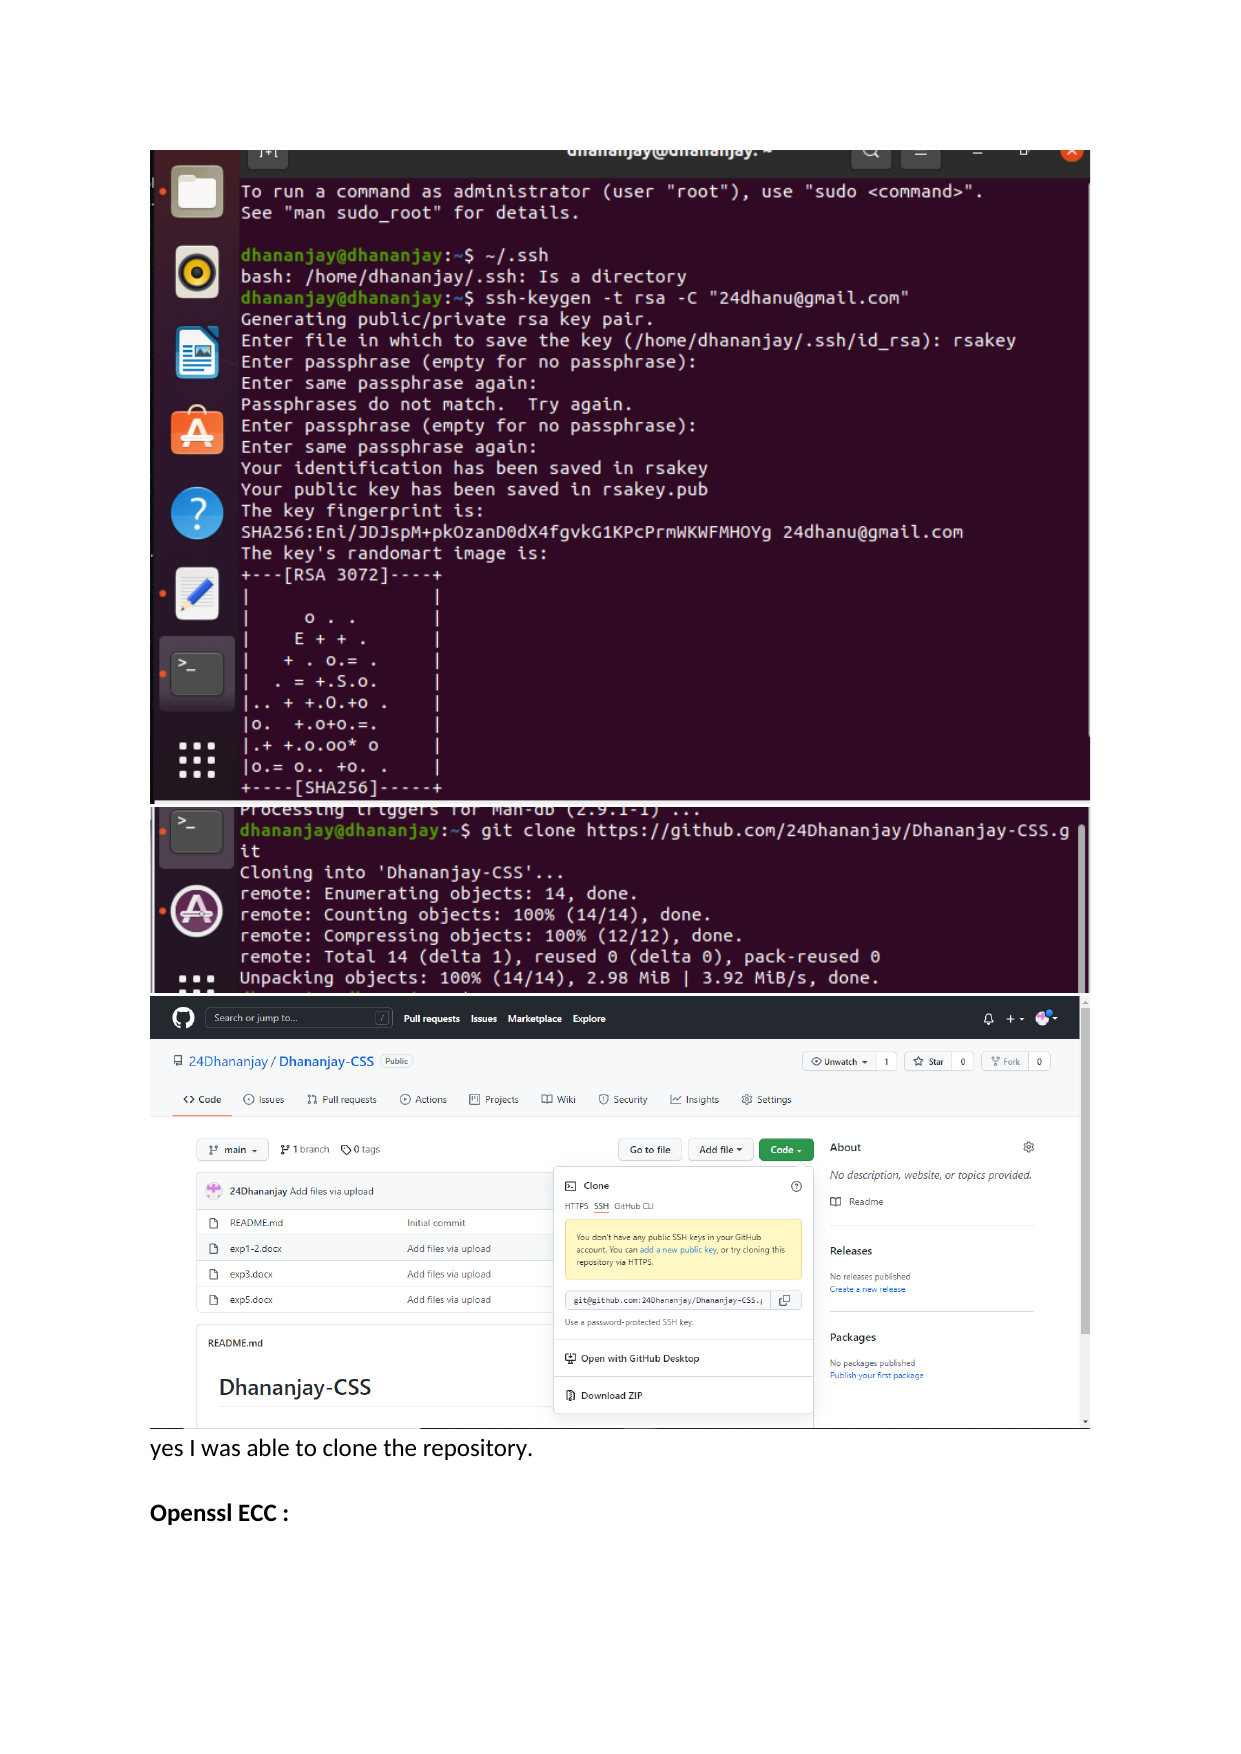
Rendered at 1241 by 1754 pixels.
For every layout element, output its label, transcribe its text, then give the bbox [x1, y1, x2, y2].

picture [150, 996, 1091, 1429]
picture [150, 150, 1091, 804]
picture [150, 807, 1091, 993]
text yes I was able to clone the repository. [150, 1432, 1090, 1463]
text Openssl ECC : [150, 1498, 1090, 1528]
